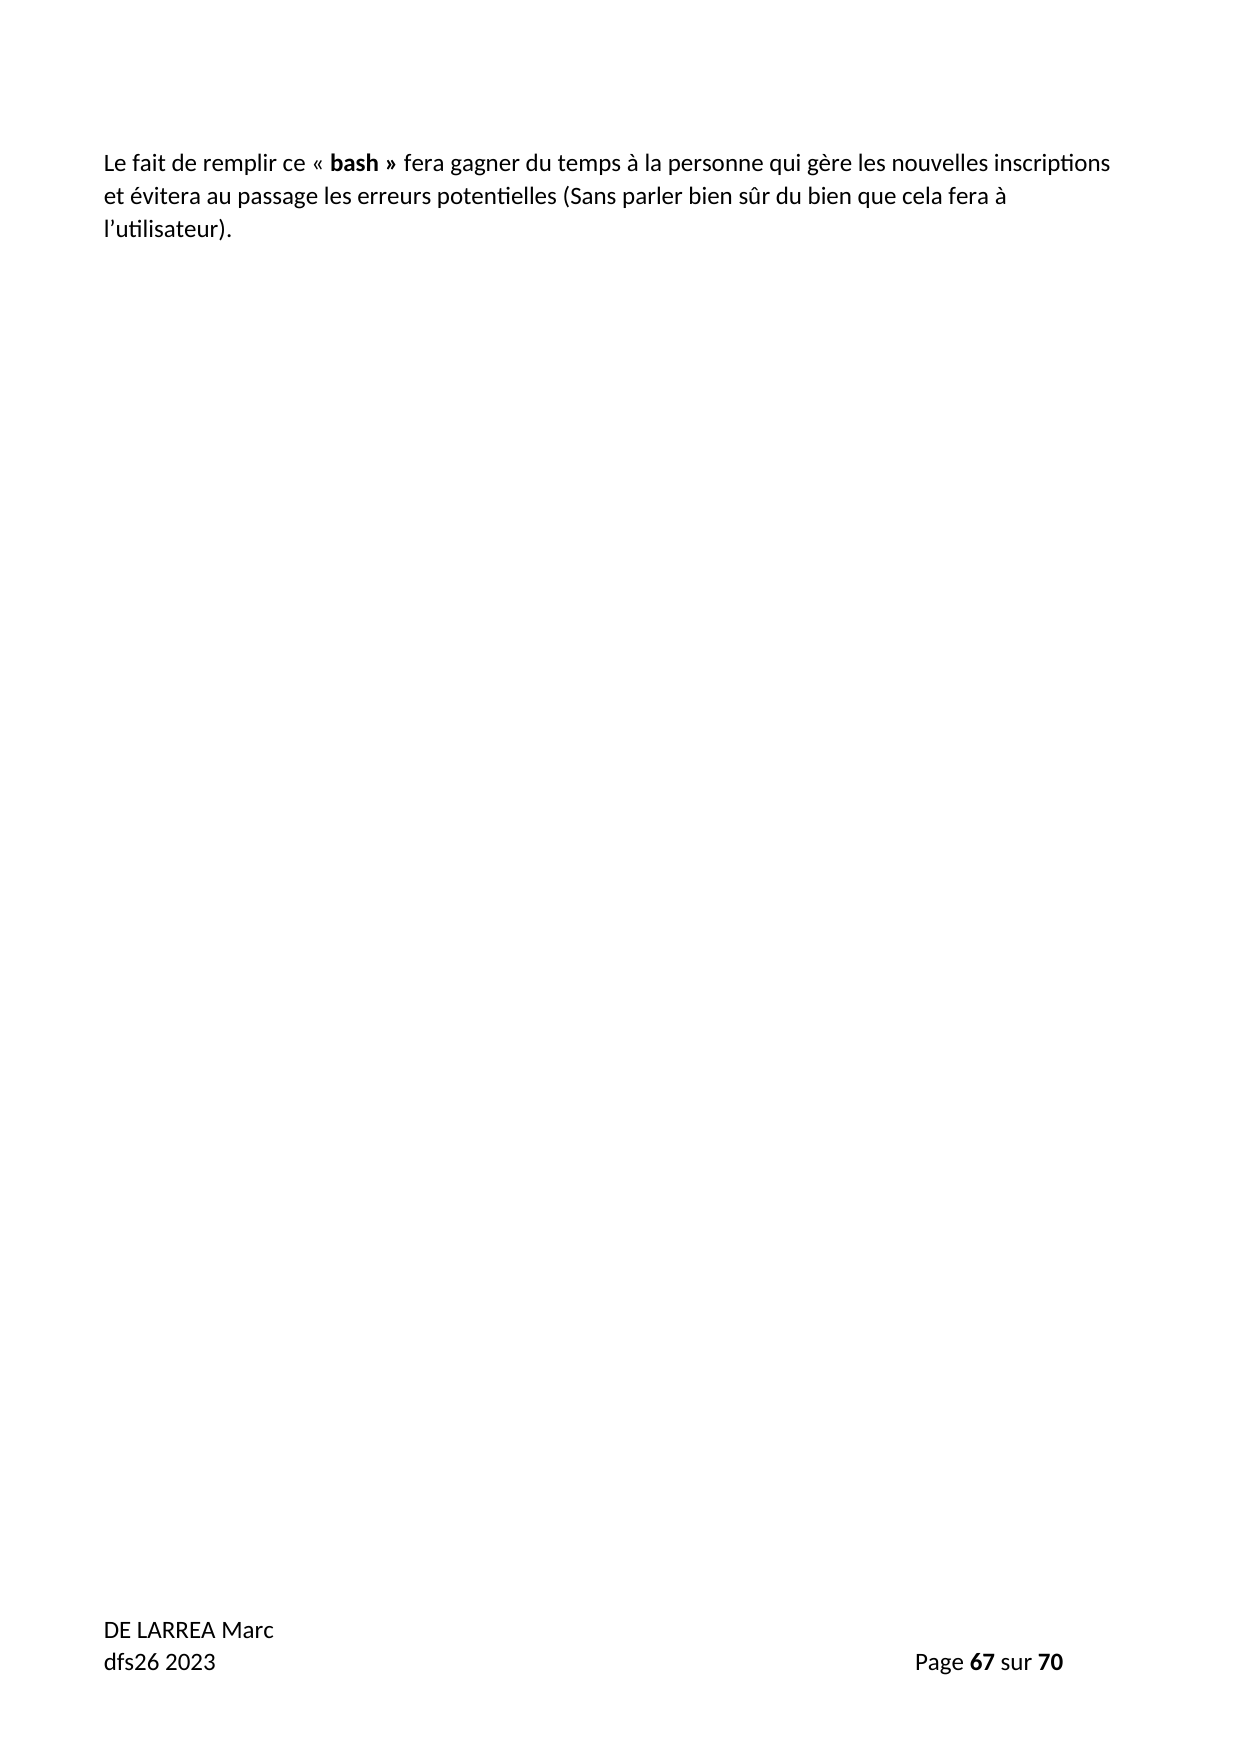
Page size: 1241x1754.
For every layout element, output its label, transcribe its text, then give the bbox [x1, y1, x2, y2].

text Le fait de remplir ce « bash » fera gagner du temps à la personne qui gère les nouvelles inscriptions et évitera au passage les erreurs potentielles (Sans parler bien sûr du bien que cela fera à l’utilisateur). [103, 148, 1122, 244]
